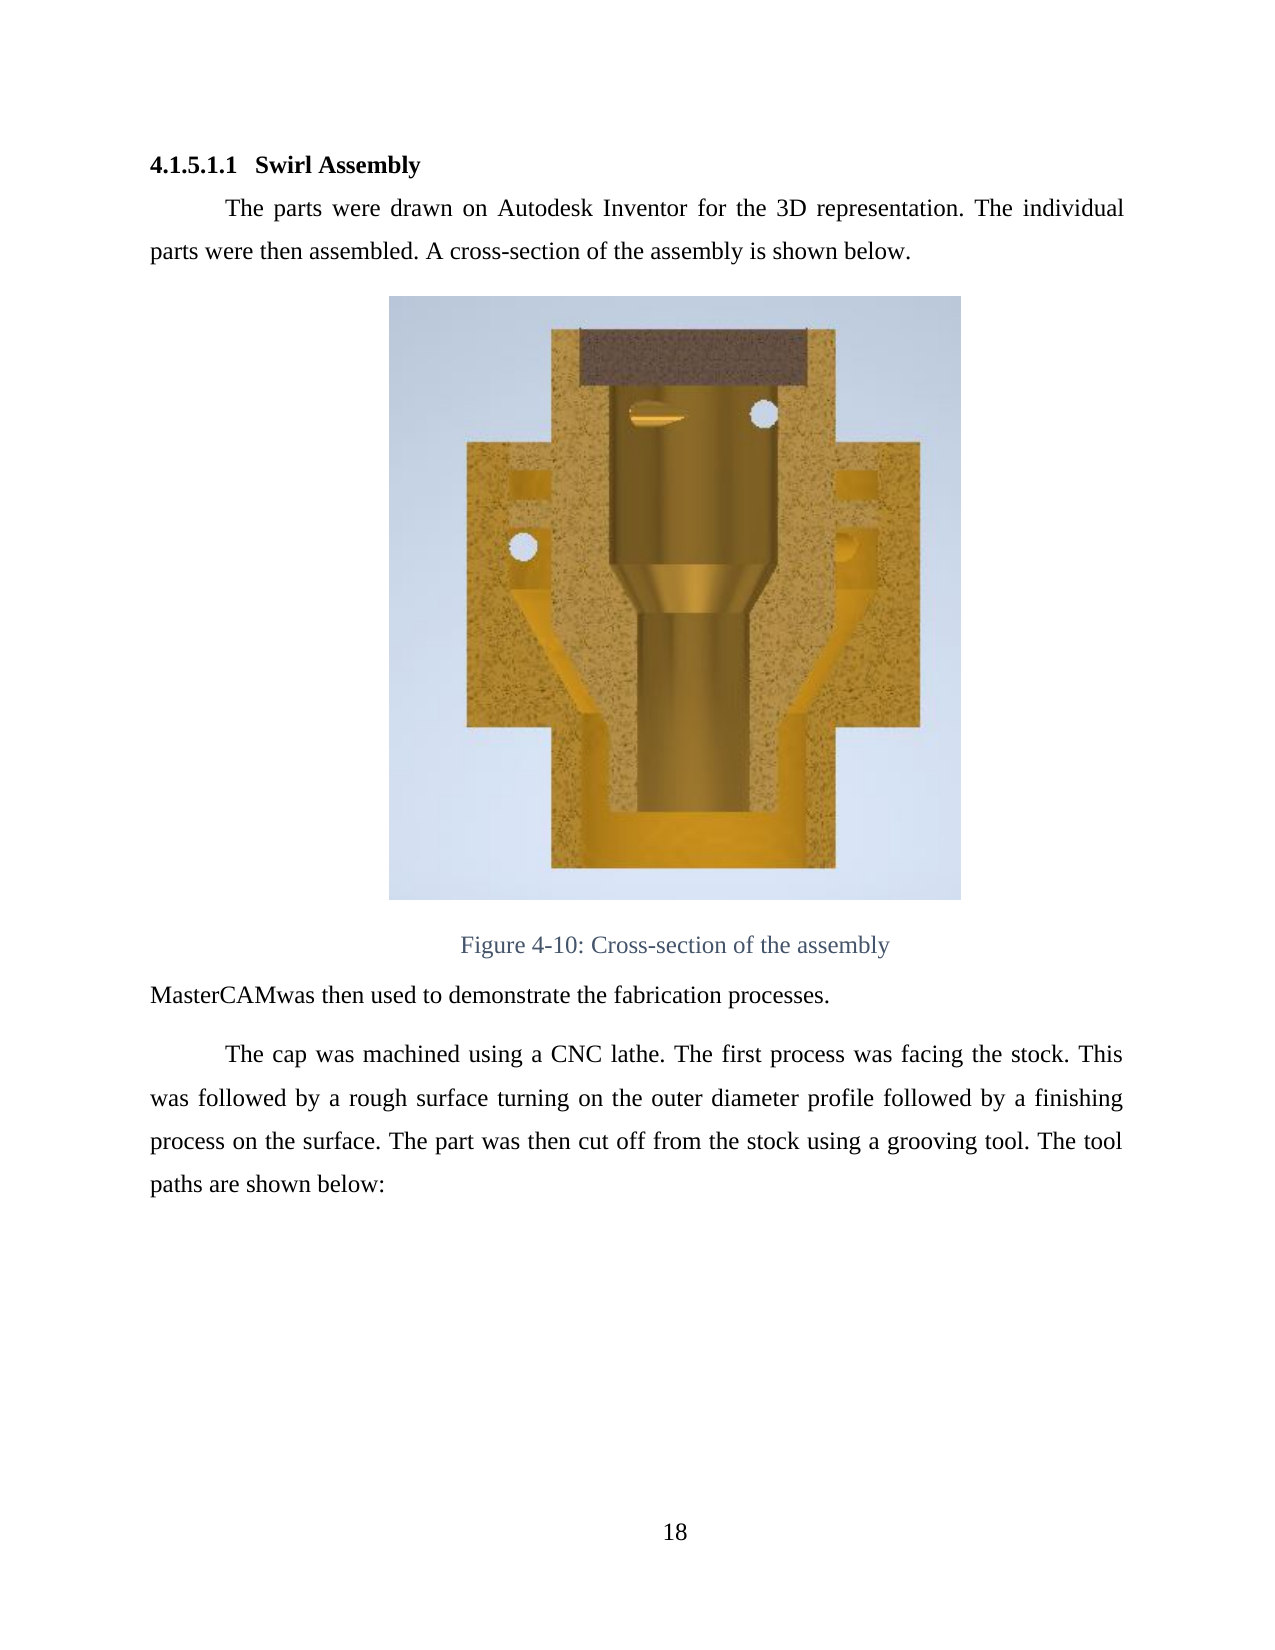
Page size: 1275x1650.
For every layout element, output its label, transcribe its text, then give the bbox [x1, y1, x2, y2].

text The parts were drawn on Autodesk Inventor for the 3D representation. The individual parts were then assembled. A cross-section of the assembly is shown below. [150, 193, 1125, 265]
subtitle Swirl Assembly [150, 150, 1125, 179]
text The cap was machined using a CNC lathe. The first process was facing the stock. This was followed by a rough surface turning on the outer diameter profile followed by a finishing process on the surface. The part was then cut off from the stock using a grooving tool. The tool paths are shown below: [150, 1039, 1125, 1198]
picture [389, 296, 961, 900]
text MasterCAMwas then used to demonstrate the fabrication processes. [150, 980, 1125, 1008]
